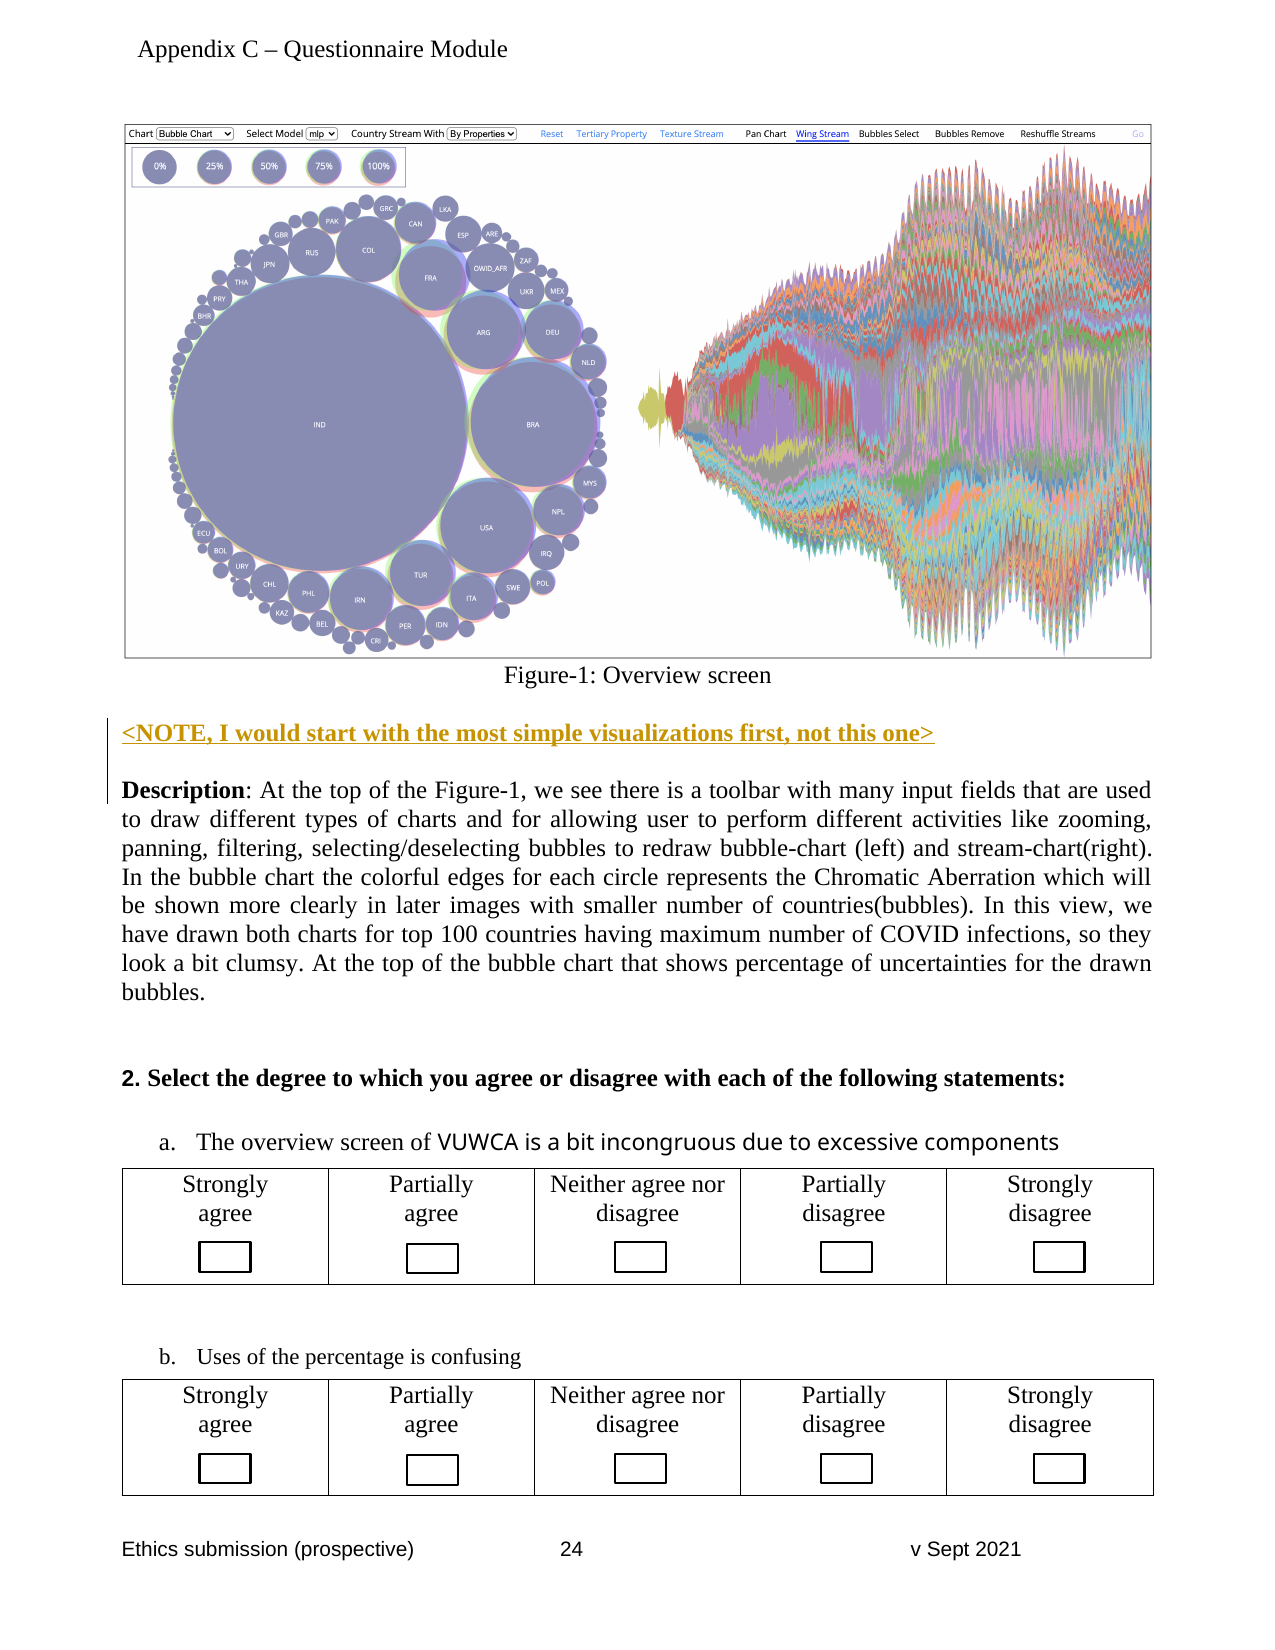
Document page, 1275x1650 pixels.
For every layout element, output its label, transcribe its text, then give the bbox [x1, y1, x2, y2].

picture [121, 120, 1154, 661]
table_header Strongly disagree [947, 1169, 1153, 1284]
table_header Strongly agree [123, 1380, 328, 1495]
text Figure-1: Overview screen [121, 661, 1153, 689]
list The overview screen of VUWCA is a bit incongruous due to excessive components [159, 1126, 1153, 1157]
text Description: At the top of the Figure-1, we see there is a toolbar with many input fields that are used to draw different types of charts and for allowing user to perform different activities like zooming, panning, filtering, selecting/deselecting bubbles to redraw bubble-chart (left) and stream-chart(right). In the bubble chart the colorful edges for each circle represents the Chromatic Aberration which will be shown more clearly in later images with smaller number of countries(bubbles). In this view, we have drawn both charts for top 100 countries having maximum number of COVID infections, so they look a bit clumsy. At the top of the bubble chart that shows percentage of uncertainties for the drawn bubbles. [121, 775, 1153, 1005]
table_header Neither agree nor disagree [535, 1380, 740, 1495]
table_header Partially agree [329, 1380, 534, 1495]
table_header Strongly disagree [947, 1380, 1153, 1495]
table_header Partially agree [329, 1169, 534, 1284]
text 2. Select the degree to which you agree or disagree with each of the following statements: [121, 1063, 1153, 1092]
table_header Neither agree nor disagree [535, 1169, 740, 1284]
table_header Strongly agree [123, 1169, 328, 1284]
list Uses of the percentage is confusing [159, 1343, 1153, 1369]
table_header Partially disagree [741, 1169, 946, 1284]
table_header Partially disagree [741, 1380, 946, 1495]
